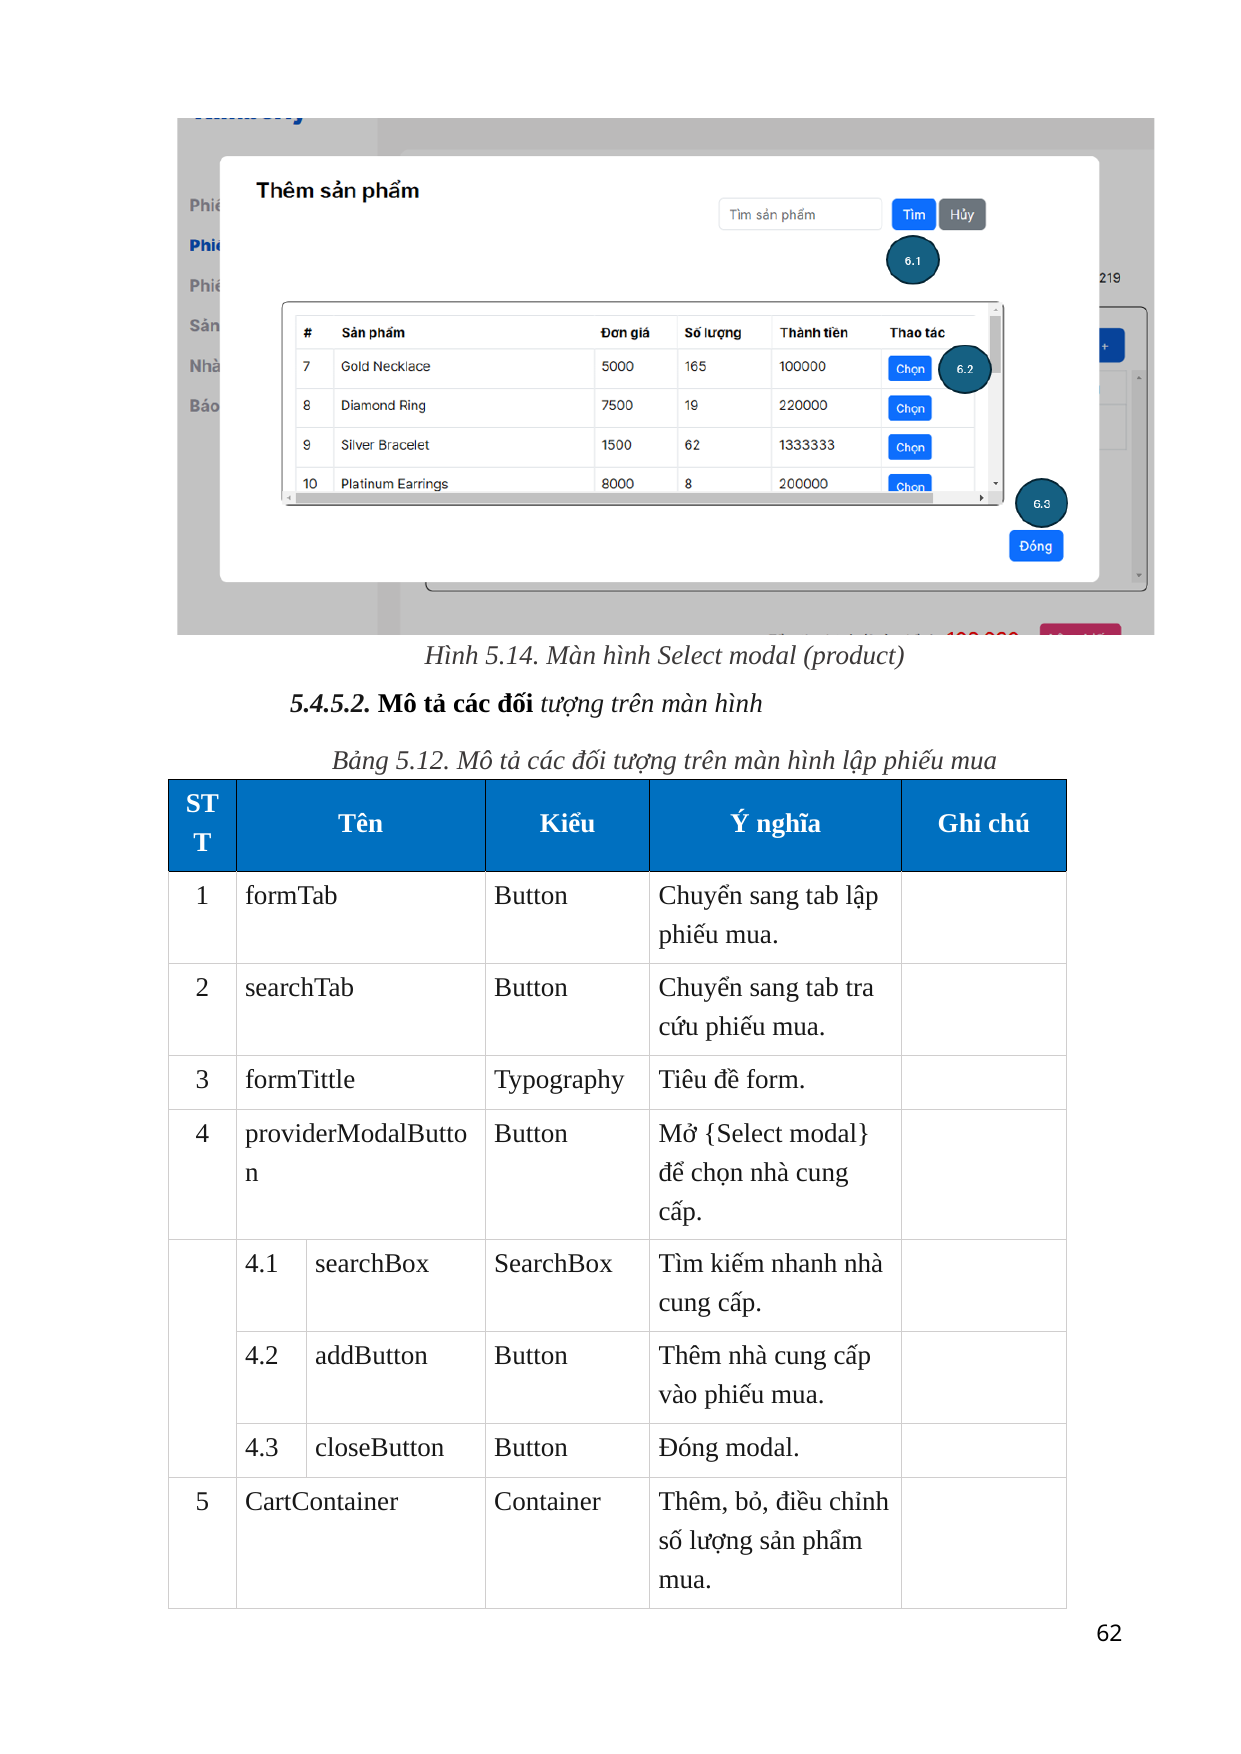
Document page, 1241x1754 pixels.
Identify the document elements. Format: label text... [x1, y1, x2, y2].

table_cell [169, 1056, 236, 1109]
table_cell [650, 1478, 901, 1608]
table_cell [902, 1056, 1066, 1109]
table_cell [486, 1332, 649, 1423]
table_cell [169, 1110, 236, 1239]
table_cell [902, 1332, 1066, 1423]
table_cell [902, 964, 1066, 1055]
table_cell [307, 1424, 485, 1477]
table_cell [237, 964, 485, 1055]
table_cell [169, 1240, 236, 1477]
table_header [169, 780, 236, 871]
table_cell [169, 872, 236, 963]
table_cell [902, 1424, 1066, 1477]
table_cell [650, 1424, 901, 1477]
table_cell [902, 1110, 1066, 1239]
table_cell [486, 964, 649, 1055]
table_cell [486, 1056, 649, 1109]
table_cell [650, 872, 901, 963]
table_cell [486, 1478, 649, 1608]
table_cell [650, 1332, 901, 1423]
picture [177, 118, 1155, 635]
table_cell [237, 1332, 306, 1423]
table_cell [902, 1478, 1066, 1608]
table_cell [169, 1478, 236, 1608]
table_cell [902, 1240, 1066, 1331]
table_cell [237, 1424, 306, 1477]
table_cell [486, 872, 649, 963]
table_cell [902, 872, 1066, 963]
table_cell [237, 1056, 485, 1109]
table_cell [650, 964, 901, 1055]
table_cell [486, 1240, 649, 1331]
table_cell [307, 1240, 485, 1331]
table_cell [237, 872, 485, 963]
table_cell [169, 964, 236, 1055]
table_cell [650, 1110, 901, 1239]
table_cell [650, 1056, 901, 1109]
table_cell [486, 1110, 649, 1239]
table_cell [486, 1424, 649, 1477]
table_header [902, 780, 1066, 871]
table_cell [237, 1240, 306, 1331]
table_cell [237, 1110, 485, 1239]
text Mô tả các đối tượng trên màn hình [290, 687, 1122, 718]
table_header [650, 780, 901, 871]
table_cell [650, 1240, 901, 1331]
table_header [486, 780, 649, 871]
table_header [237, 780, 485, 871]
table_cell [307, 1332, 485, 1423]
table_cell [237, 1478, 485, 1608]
